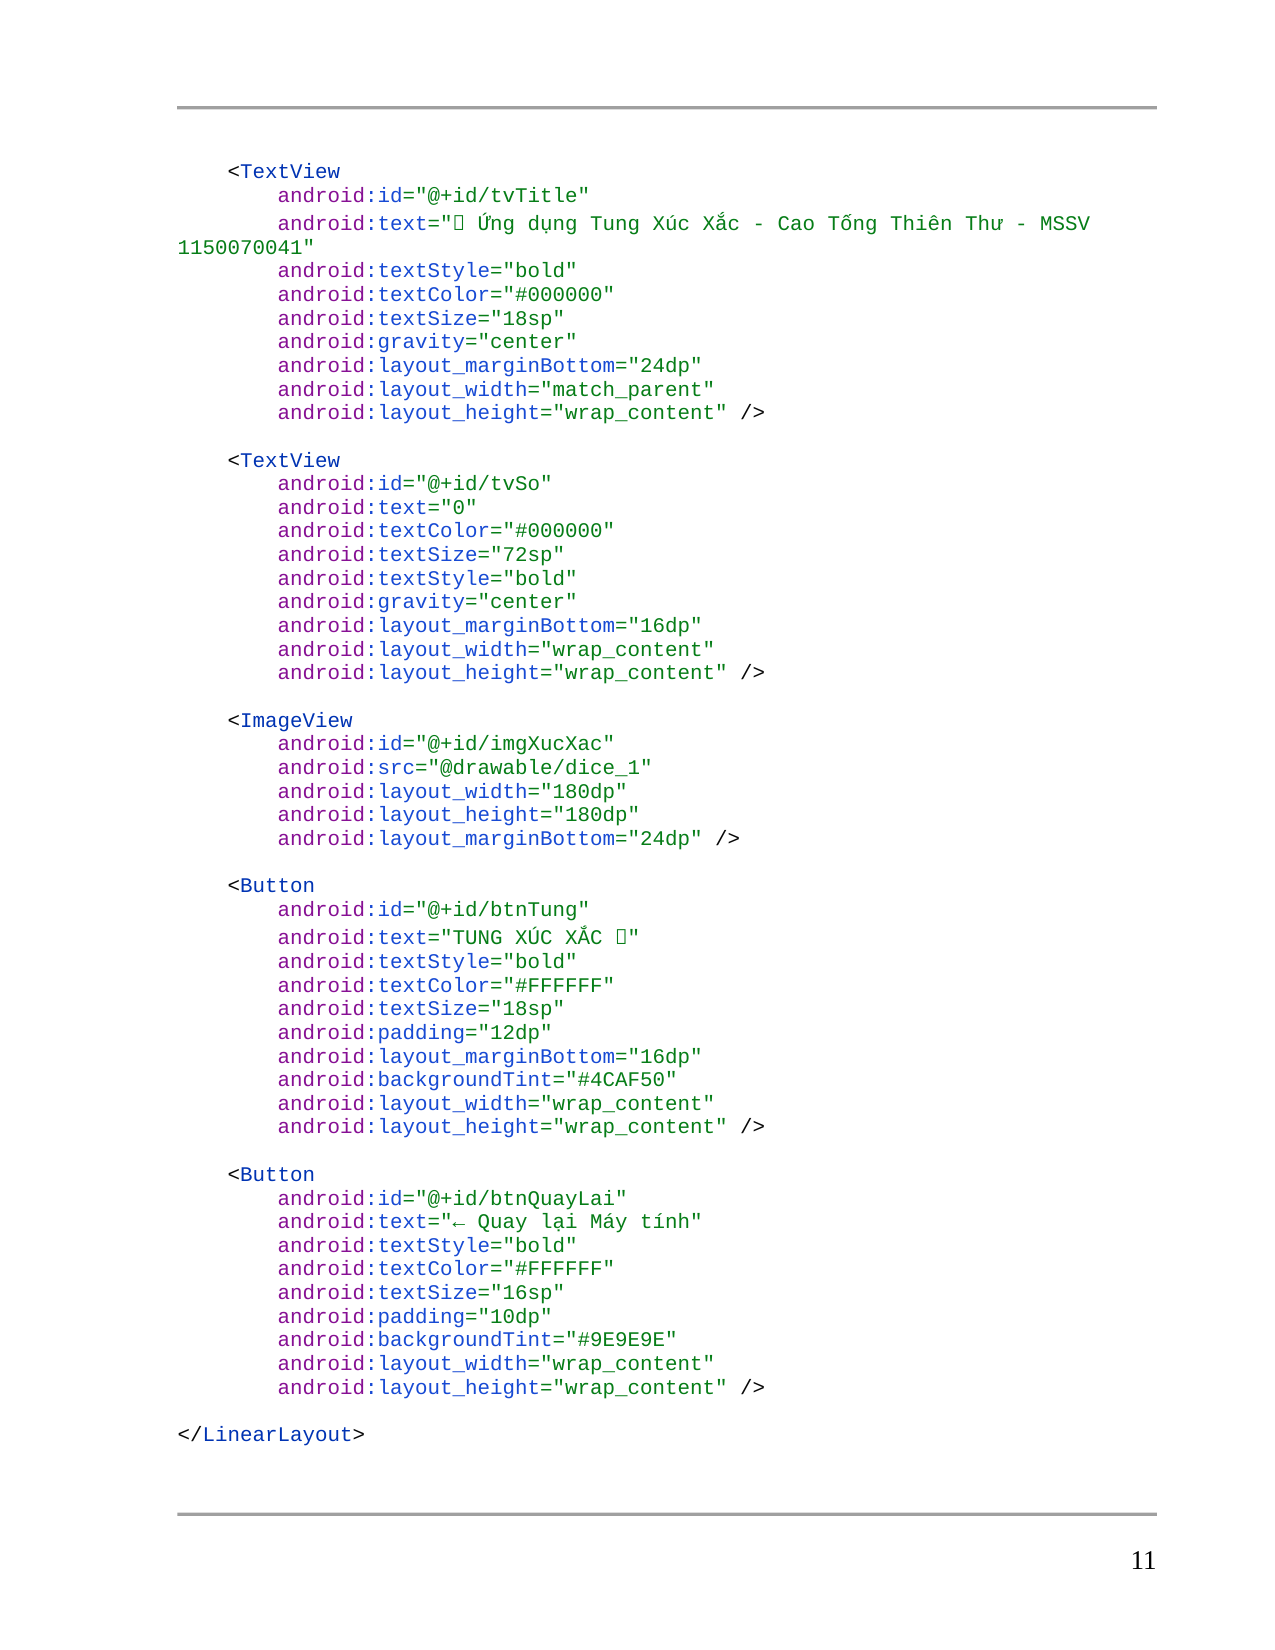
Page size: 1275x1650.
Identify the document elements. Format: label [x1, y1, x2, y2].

text [177, 137, 1157, 1448]
